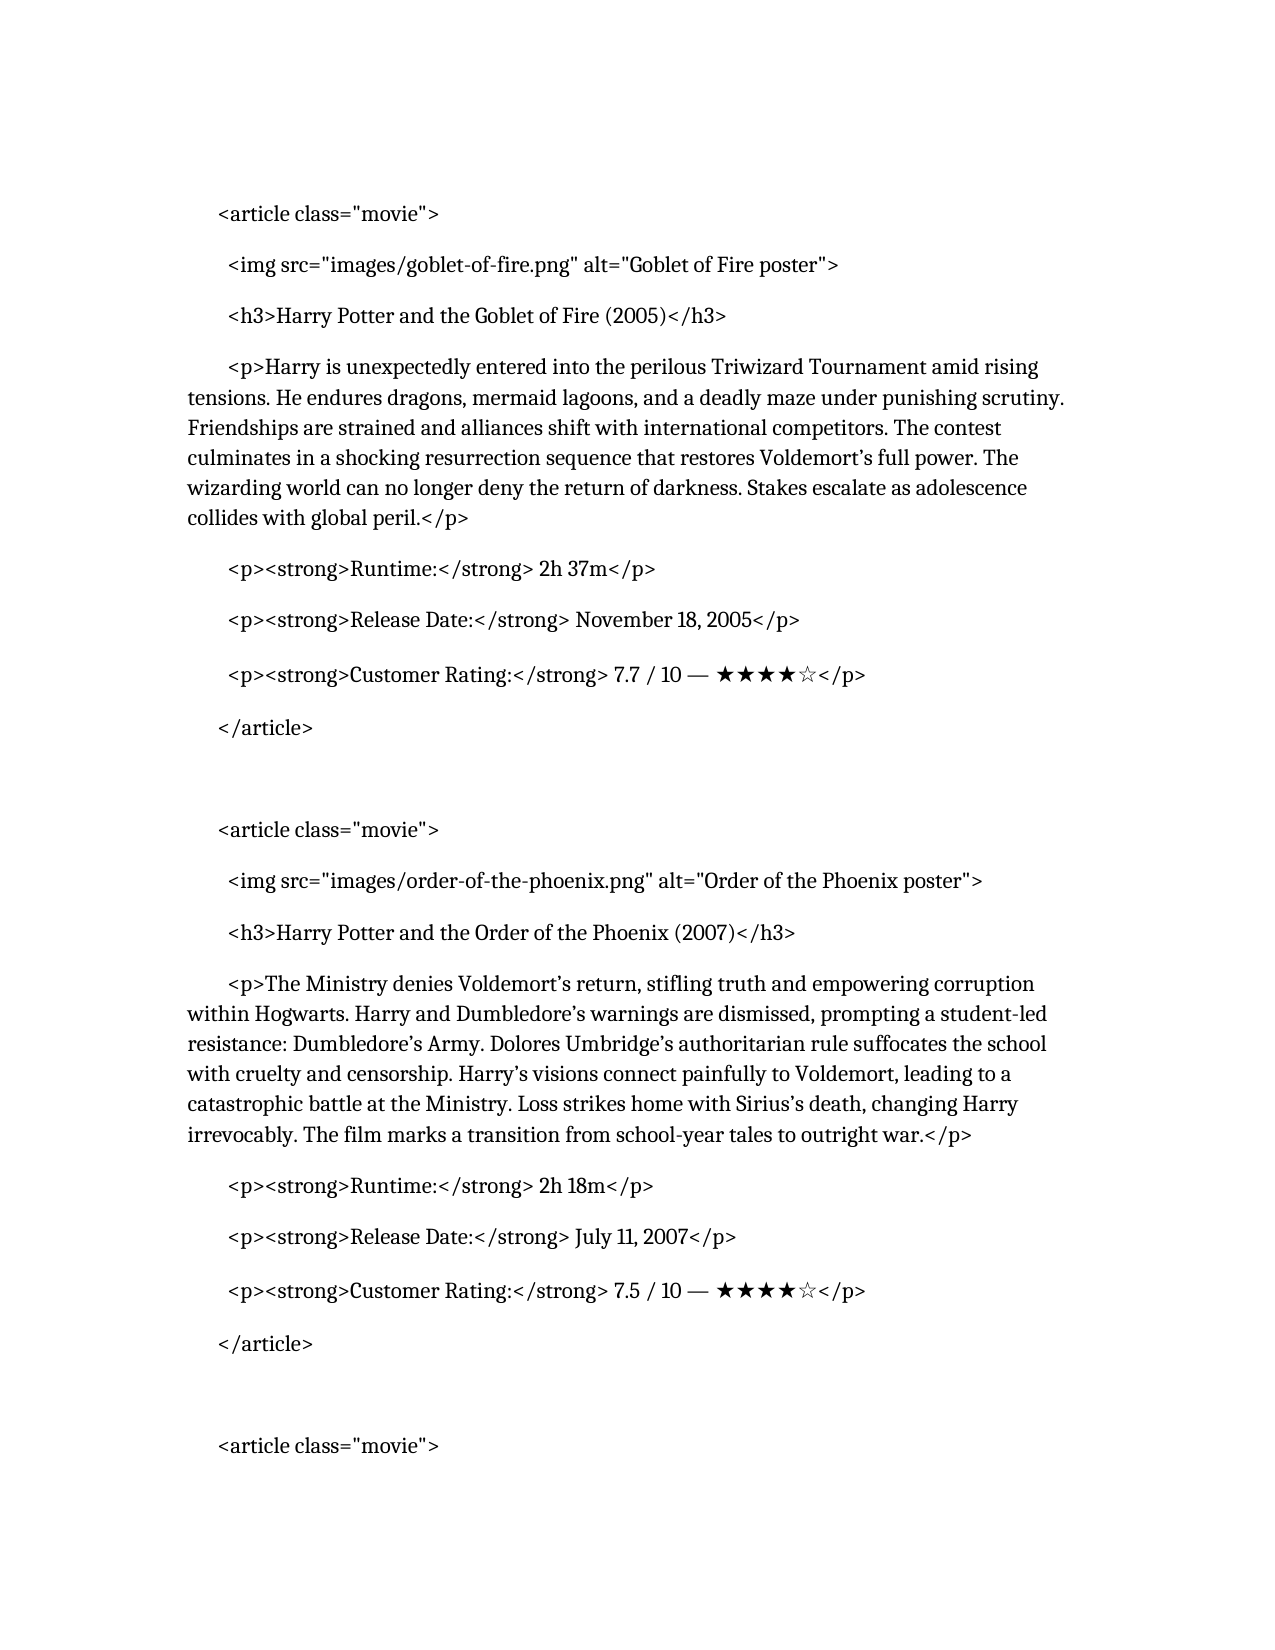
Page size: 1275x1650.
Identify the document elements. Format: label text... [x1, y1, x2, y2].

text <p><strong>Customer Rating:</strong> 7.5 / 10 — ★★★★☆</p> [187, 1274, 1087, 1306]
text <article class="movie"> [187, 817, 1087, 843]
text <p><strong>Release Date:</strong> July 11, 2007</p> [187, 1223, 1087, 1250]
text <p><strong>Customer Rating:</strong> 7.7 / 10 — ★★★★☆</p> [187, 658, 1087, 689]
text <img src="images/goblet-of-fire.png" alt="Goblet of Fire poster"> [187, 252, 1087, 278]
text <p>The Ministry denies Voldemort’s return, stifling truth and empowering corruption within Hogwarts. Harry and Dumbledore’s warnings are dismissed, prompting a student-led resistance: Dumbledore’s Army. Dolores Umbridge’s authoritarian rule suffocates the school with cruelty and censorship. Harry’s visions connect painfully to Voldemort, leading to a catastrophic battle at the Ministry. Loss strikes home with Sirius’s death, changing Harry irrevocably. The film marks a transition from school-year tales to outright war.</p> [187, 970, 1087, 1148]
text <p><strong>Release Date:</strong> November 18, 2005</p> [187, 607, 1087, 634]
text <h3>Harry Potter and the Goblet of Fire (2005)</h3> [187, 303, 1087, 329]
text <img src="images/order-of-the-phoenix.png" alt="Order of the Phoenix poster"> [187, 868, 1087, 894]
text <p><strong>Runtime:</strong> 2h 37m</p> [187, 556, 1087, 583]
text <article class="movie"> [187, 201, 1087, 227]
text </article> [187, 1331, 1087, 1358]
text </article> [187, 715, 1087, 741]
text <h3>Harry Potter and the Order of the Phoenix (2007)</h3> [187, 919, 1087, 946]
text <p><strong>Runtime:</strong> 2h 18m</p> [187, 1172, 1087, 1199]
text <p>Harry is unexpectedly entered into the perilous Triwizard Tournament amid rising tensions. He endures dragons, mermaid lagoons, and a deadly maze under punishing scrutiny. Friendships are strained and alliances shift with international competitors. The contest culminates in a shocking resurrection sequence that restores Voldemort’s full power. The wizarding world can no longer deny the return of darkness. Stakes escalate as adolescence collides with global peril.</p> [187, 354, 1087, 532]
text <article class="movie"> [187, 1433, 1087, 1460]
